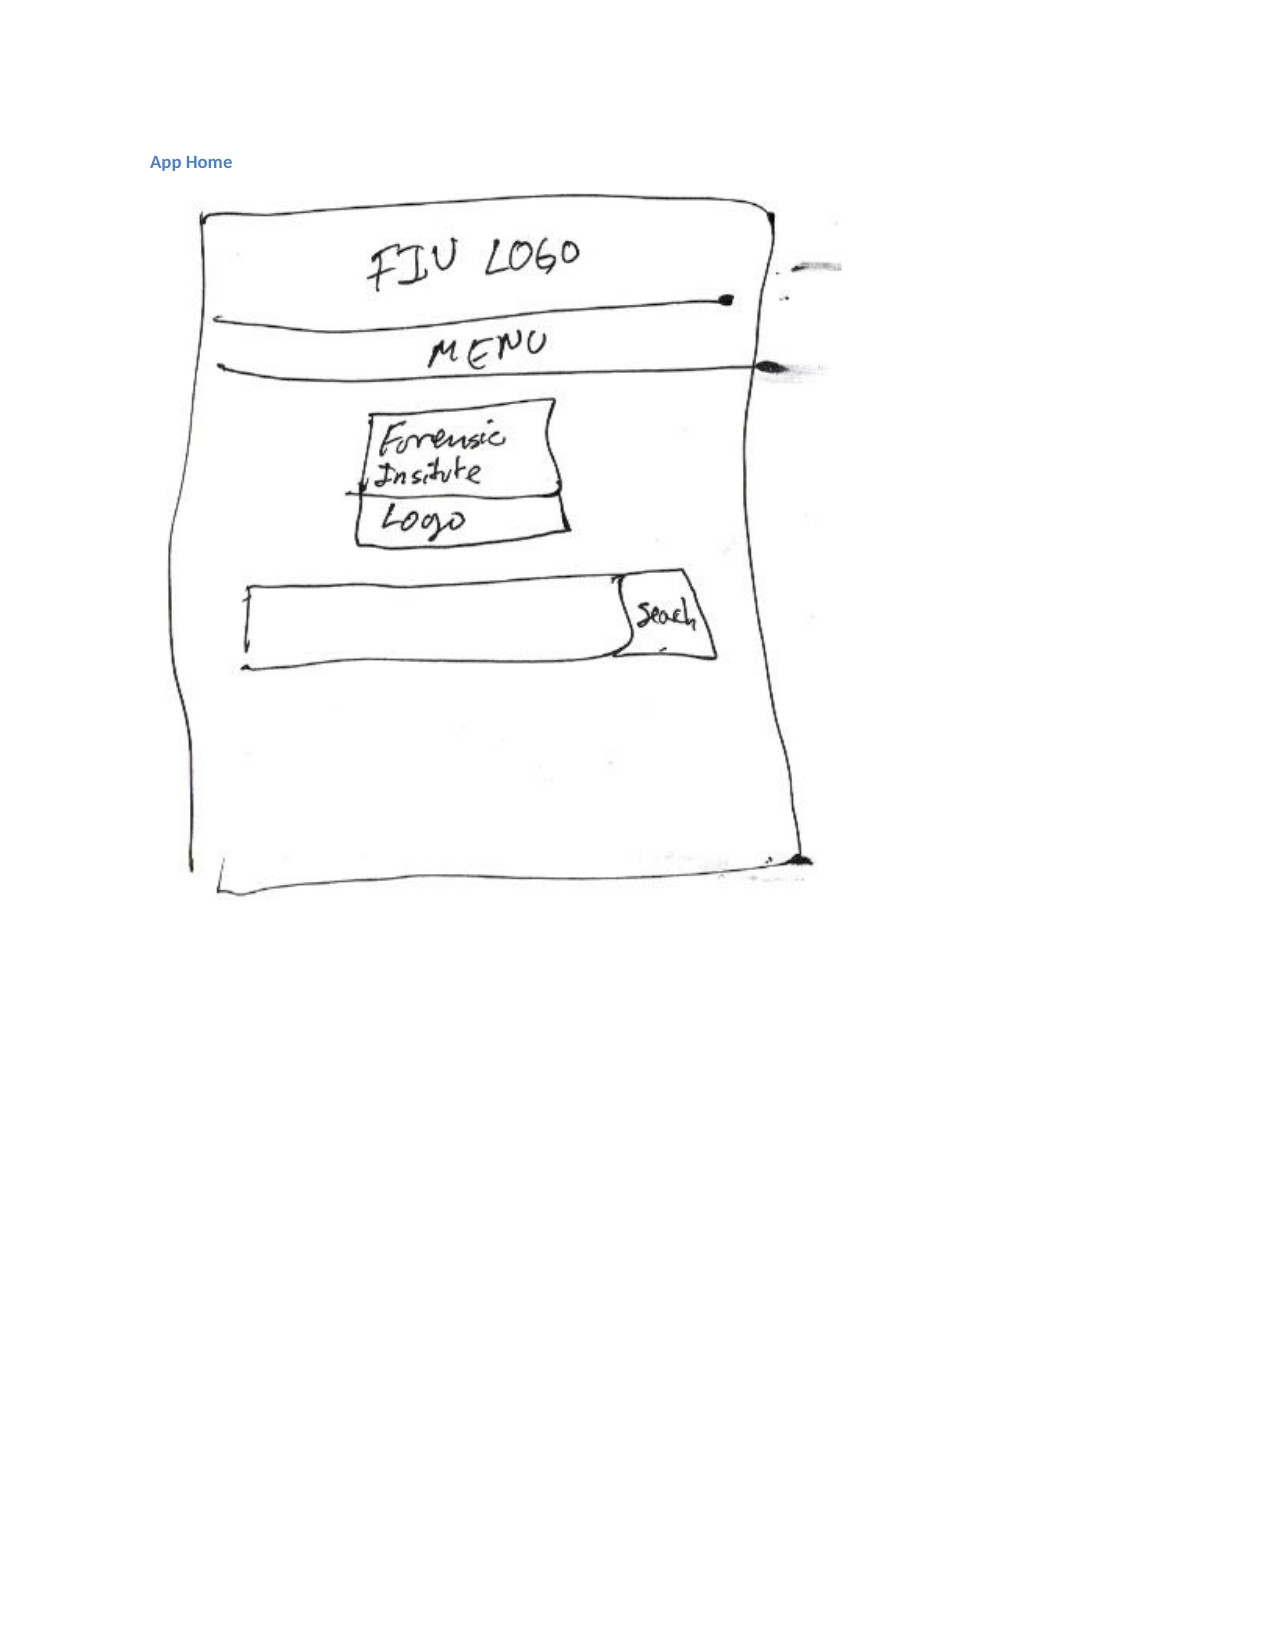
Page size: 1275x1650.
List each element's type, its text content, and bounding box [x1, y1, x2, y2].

text App Home [150, 150, 1125, 173]
picture [150, 193, 842, 920]
